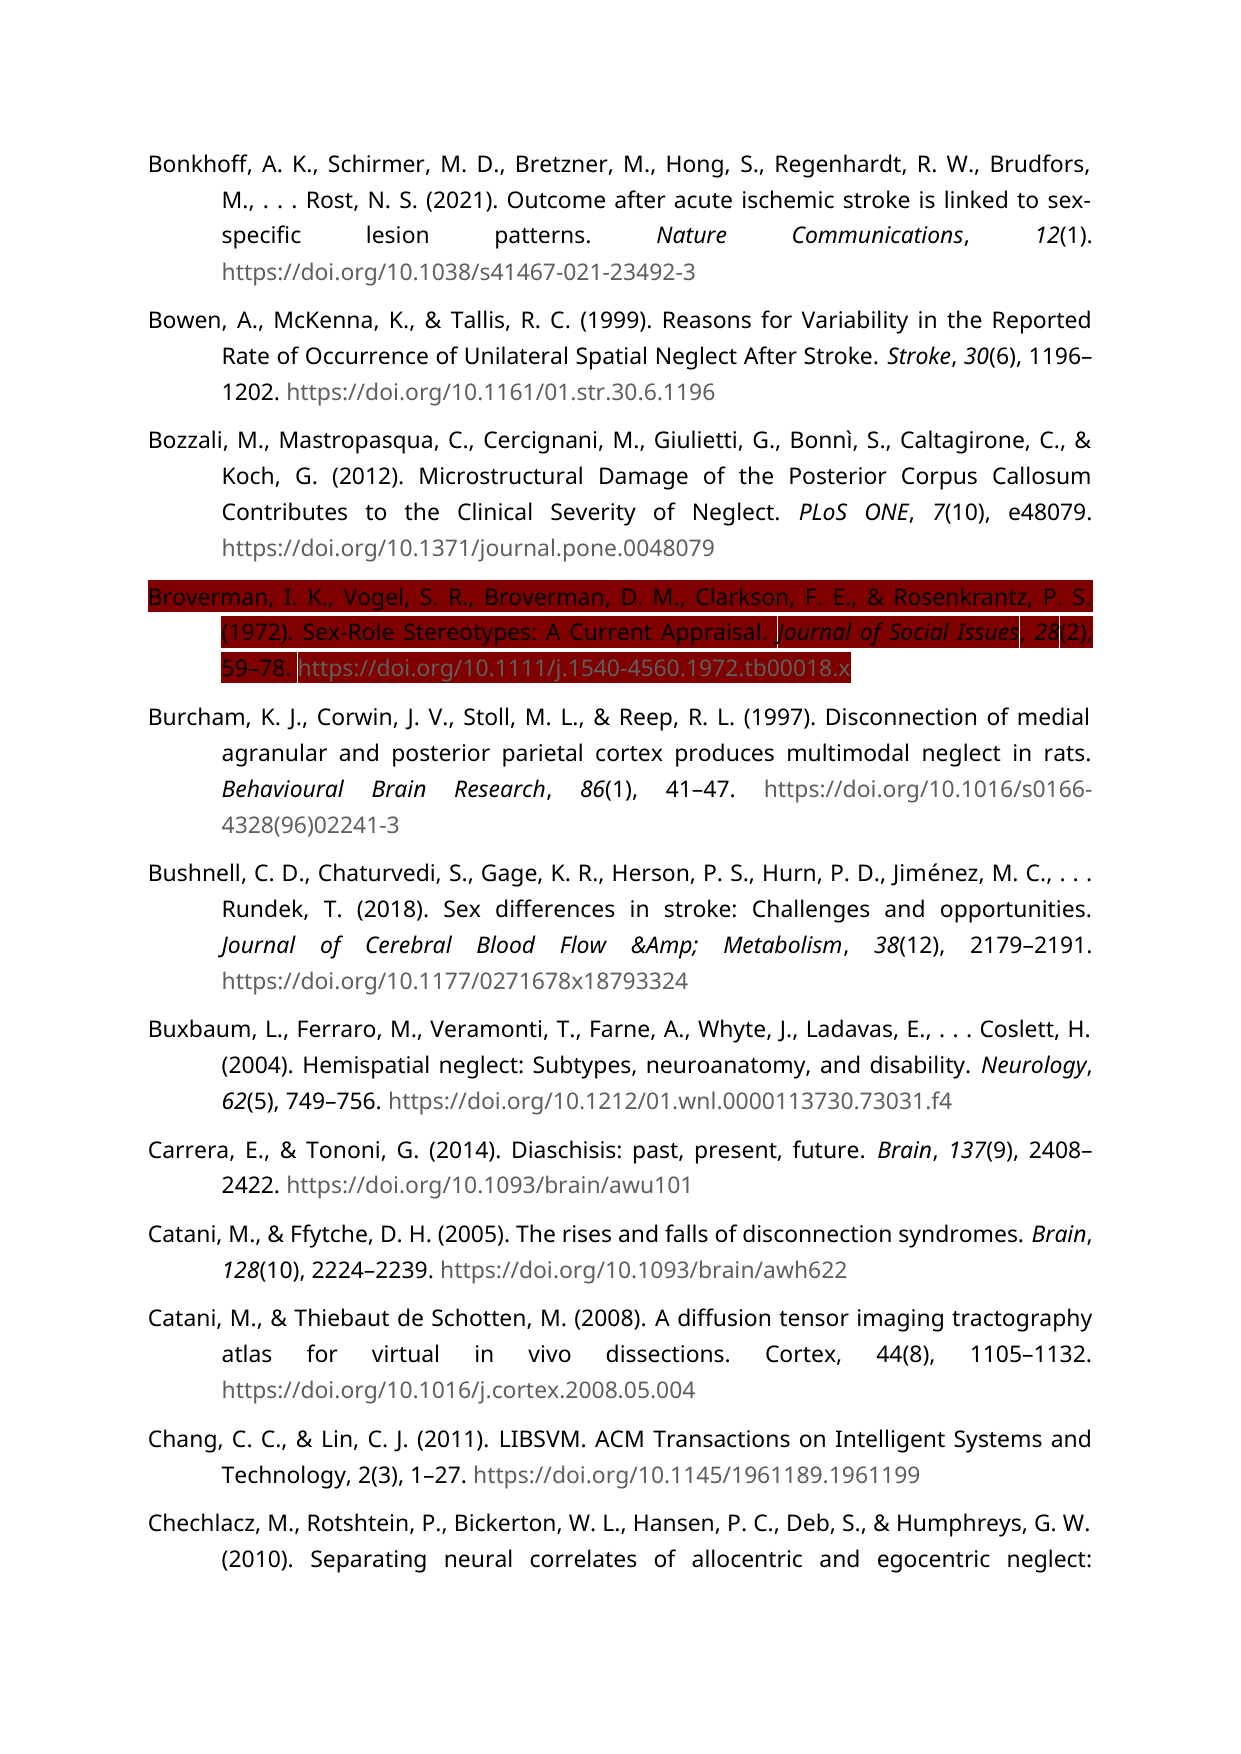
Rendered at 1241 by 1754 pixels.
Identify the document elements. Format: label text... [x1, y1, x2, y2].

text Catani, M., & Thiebaut de Schotten, M. (2008). A diffusion tensor imaging tractography atlas for virtual in vivo dissections. Cortex, 44(8), 1105–1132. https://doi.org/10.1016/j.cortex.2008.05.004 [148, 1302, 1093, 1405]
text Bozzali, M., Mastropasqua, C., Cercignani, M., Giulietti, G., Bonnì, S., Caltagirone, C., & Koch, G. (2012). Microstructural Damage of the Posterior Corpus Callosum Contributes to the Clinical Severity of Neglect. PLoS ONE, 7(10), e48079. https://doi.org/10.1371/journal.pone.0048079 [148, 424, 1093, 563]
text Catani, M., & Ffytche, D. H. (2005). The rises and falls of disconnection syndromes. Brain, 128(10), 2224–2239. https://doi.org/10.1093/brain/awh622 [148, 1218, 1093, 1285]
text Carrera, E., & Tononi, G. (2014). Diaschisis: past, present, future. Brain, 137(9), 2408–2422. https://doi.org/10.1093/brain/awu101 [148, 1133, 1093, 1201]
text Bushnell, C. D., Chaturvedi, S., Gage, K. R., Herson, P. S., Hurn, P. D., Jiménez, M. C., . . . Rundek, T. (2018). Sex differences in stroke: Challenges and opportunities. Journal of Cerebral Blood Flow &Amp; Metabolism, 38(12), 2179–2191. https://doi.org/10.1177/0271678x18793324 [148, 857, 1093, 996]
text Chang, C. C., & Lin, C. J. (2011). LIBSVM. ACM Transactions on Intelligent Systems and Technology, 2(3), 1–27. https://doi.org/10.1145/1961189.1961199 [148, 1423, 1093, 1490]
text Burcham, K. J., Corwin, J. V., Stoll, M. L., & Reep, R. L. (1997). Disconnection of medial agranular and posterior parietal cortex produces multimodal neglect in rats. Behavioural Brain Research, 86(1), 41–47. https://doi.org/10.1016/s0166-4328(96)02241-3 [148, 701, 1093, 840]
text Bonkhoff, A. K., Schirmer, M. D., Bretzner, M., Hong, S., Regenhardt, R. W., Brudfors, M., . . . Rost, N. S. (2021). Outcome after acute ischemic stroke is linked to sex-specific lesion patterns. Nature Communications, 12(1). https://doi.org/10.1038/s41467-021-23492-3 [148, 148, 1093, 287]
text Bowen, A., McKenna, K., & Tallis, R. C. (1999). Reasons for Variability in the Reported Rate of Occurrence of Unilateral Spatial Neglect After Stroke. Stroke, 30(6), 1196–1202. https://doi.org/10.1161/01.str.30.6.1196 [148, 304, 1093, 407]
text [148, 1507, 1093, 1574]
text Buxbaum, L., Ferraro, M., Veramonti, T., Farne, A., Whyte, J., Ladavas, E., . . . Coslett, H. (2004). Hemispatial neglect: Subtypes, neuroanatomy, and disability. Neurology, 62(5), 749–756. https://doi.org/10.1212/01.wnl.0000113730.73031.f4 [148, 1013, 1093, 1116]
text Broverman, I. K., Vogel, S. R., Broverman, D. M., Clarkson, F. E., & Rosenkrantz, P. S. (1972). Sex-Role Stereotypes: A Current Appraisal. Journal of Social Issues, 28(2), 59–78. https://doi.org/10.1111/j.1540-4560.1972.tb00018.x [148, 612, 1093, 683]
